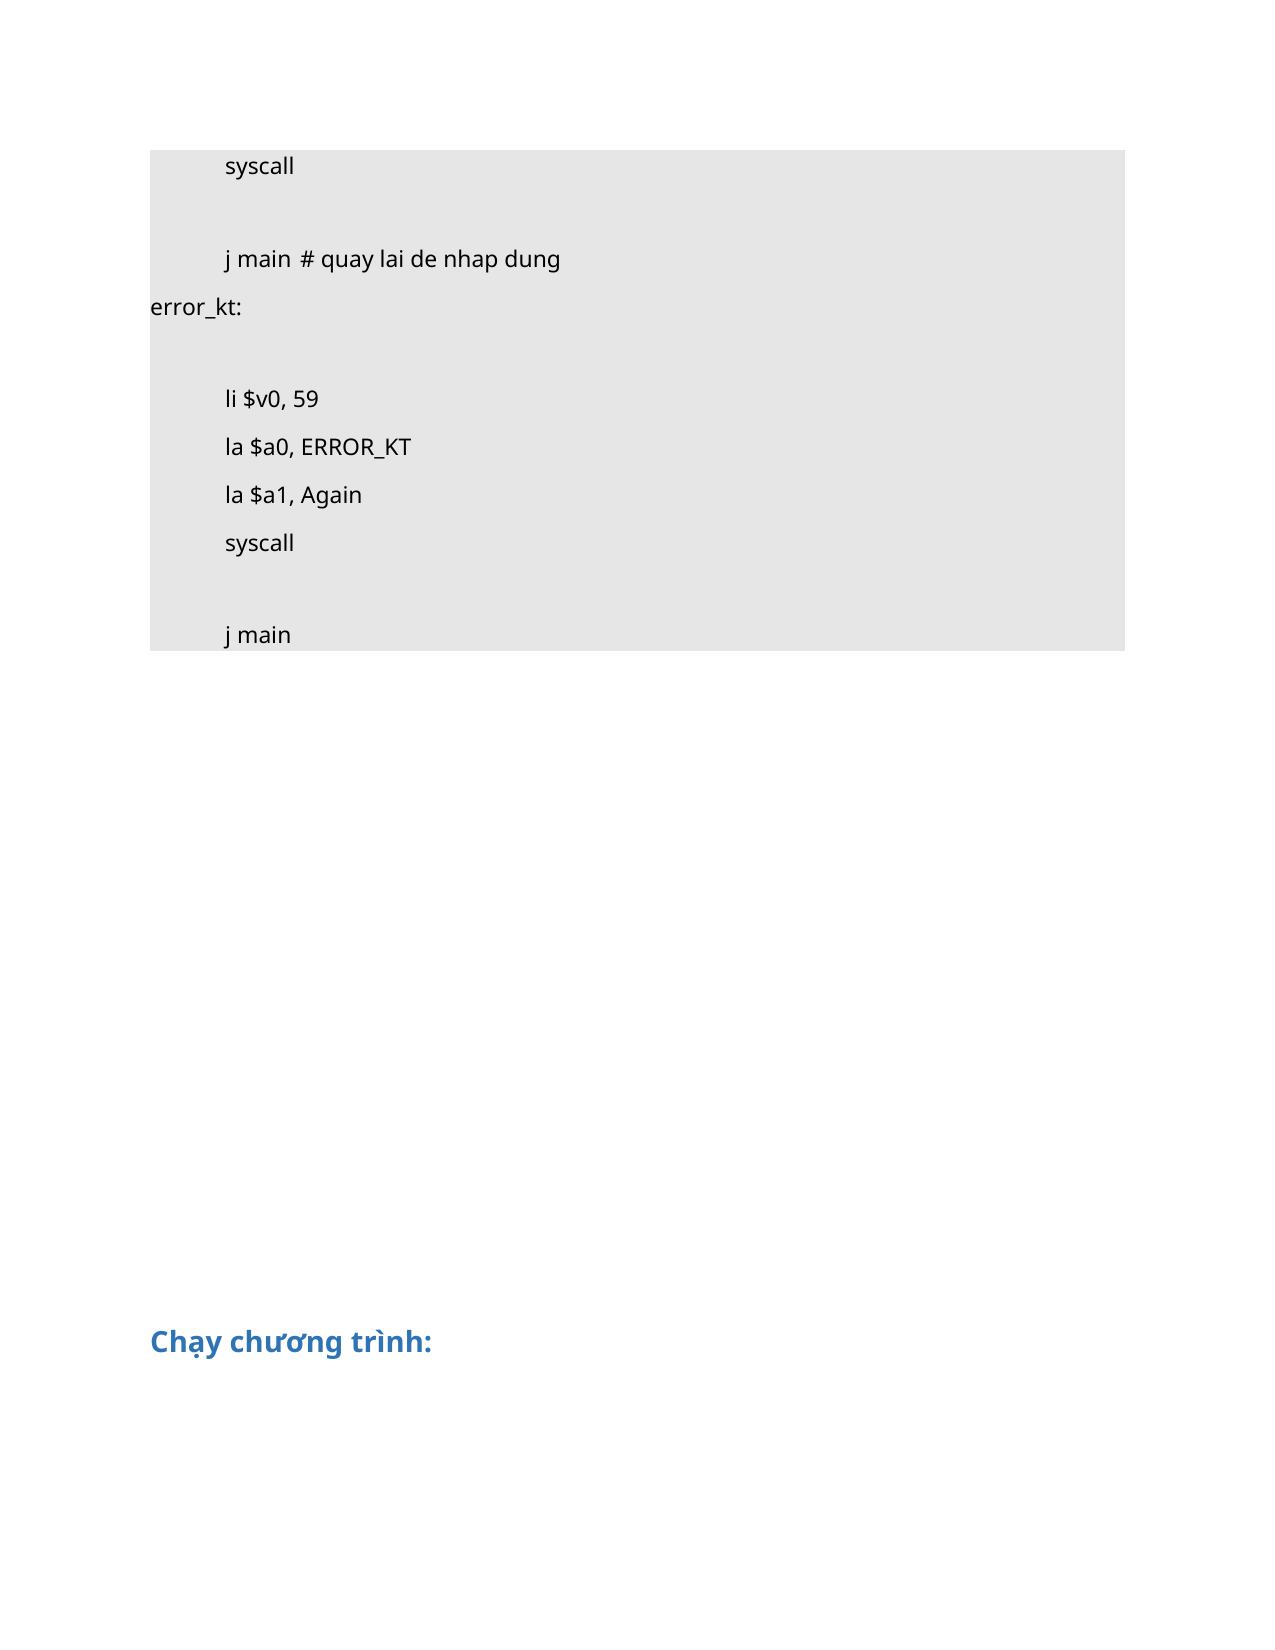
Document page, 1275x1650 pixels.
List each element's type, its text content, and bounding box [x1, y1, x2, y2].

text j main [150, 619, 1125, 651]
text syscall [150, 527, 1125, 558]
text Chạy chương trình: [150, 1322, 1125, 1361]
text j main # quay lai de nhap dung [150, 243, 1125, 274]
text li $v0, 59 [150, 383, 1125, 414]
text la $a1, Again [150, 479, 1125, 510]
text la $a0, ERROR_KT [150, 431, 1125, 462]
text syscall [150, 150, 1125, 181]
text error_kt: [150, 291, 1125, 322]
